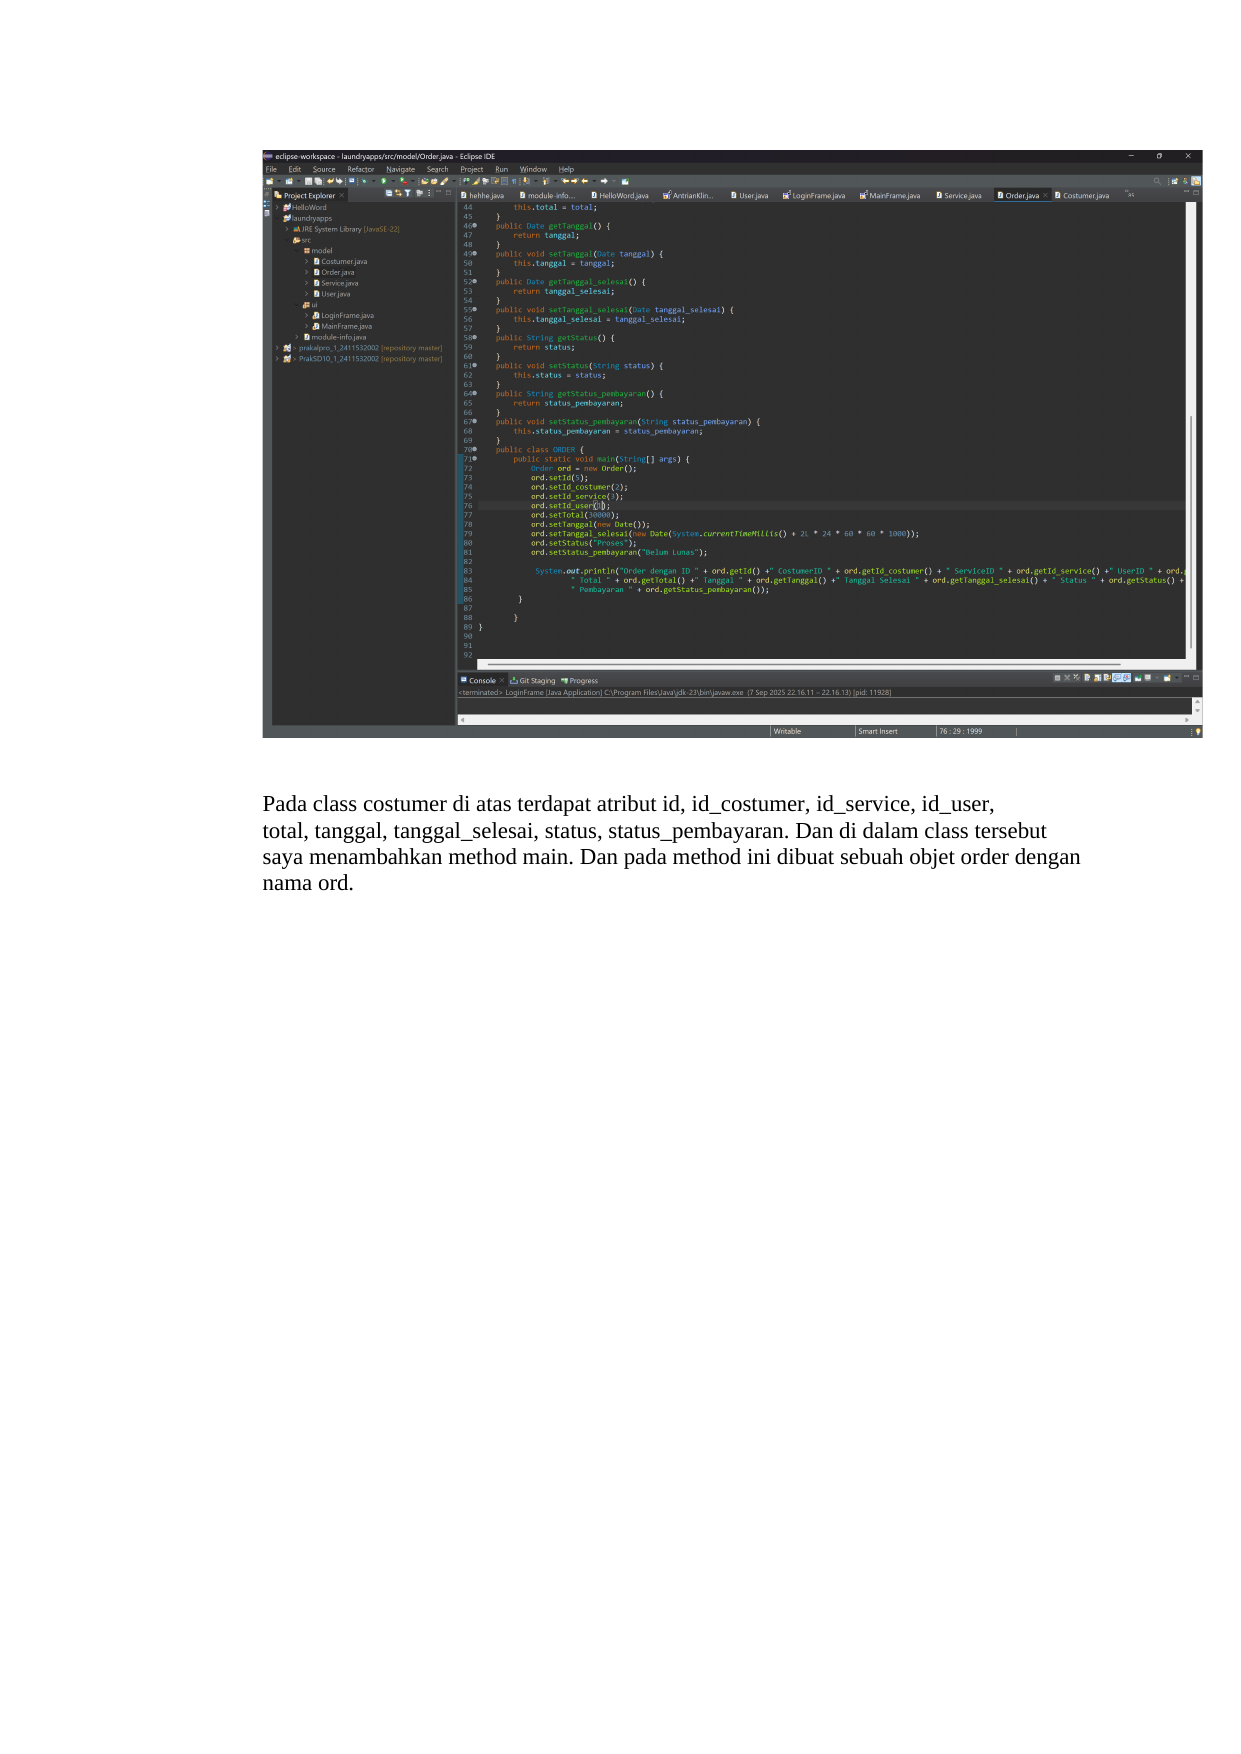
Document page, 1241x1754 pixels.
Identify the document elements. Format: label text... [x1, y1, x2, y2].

text total, tanggal, tanggal_selesai, status, status_pembayaran. Dan di dalam class tersebut saya menambahkan method main. Dan pada method ini dibuat sebuah objet order dengan nama ord. [262, 817, 1090, 896]
picture [262, 150, 1203, 738]
list Pada class costumer di atas terdapat atribut id, id_costumer, id_service, id_user, [262, 790, 1090, 817]
